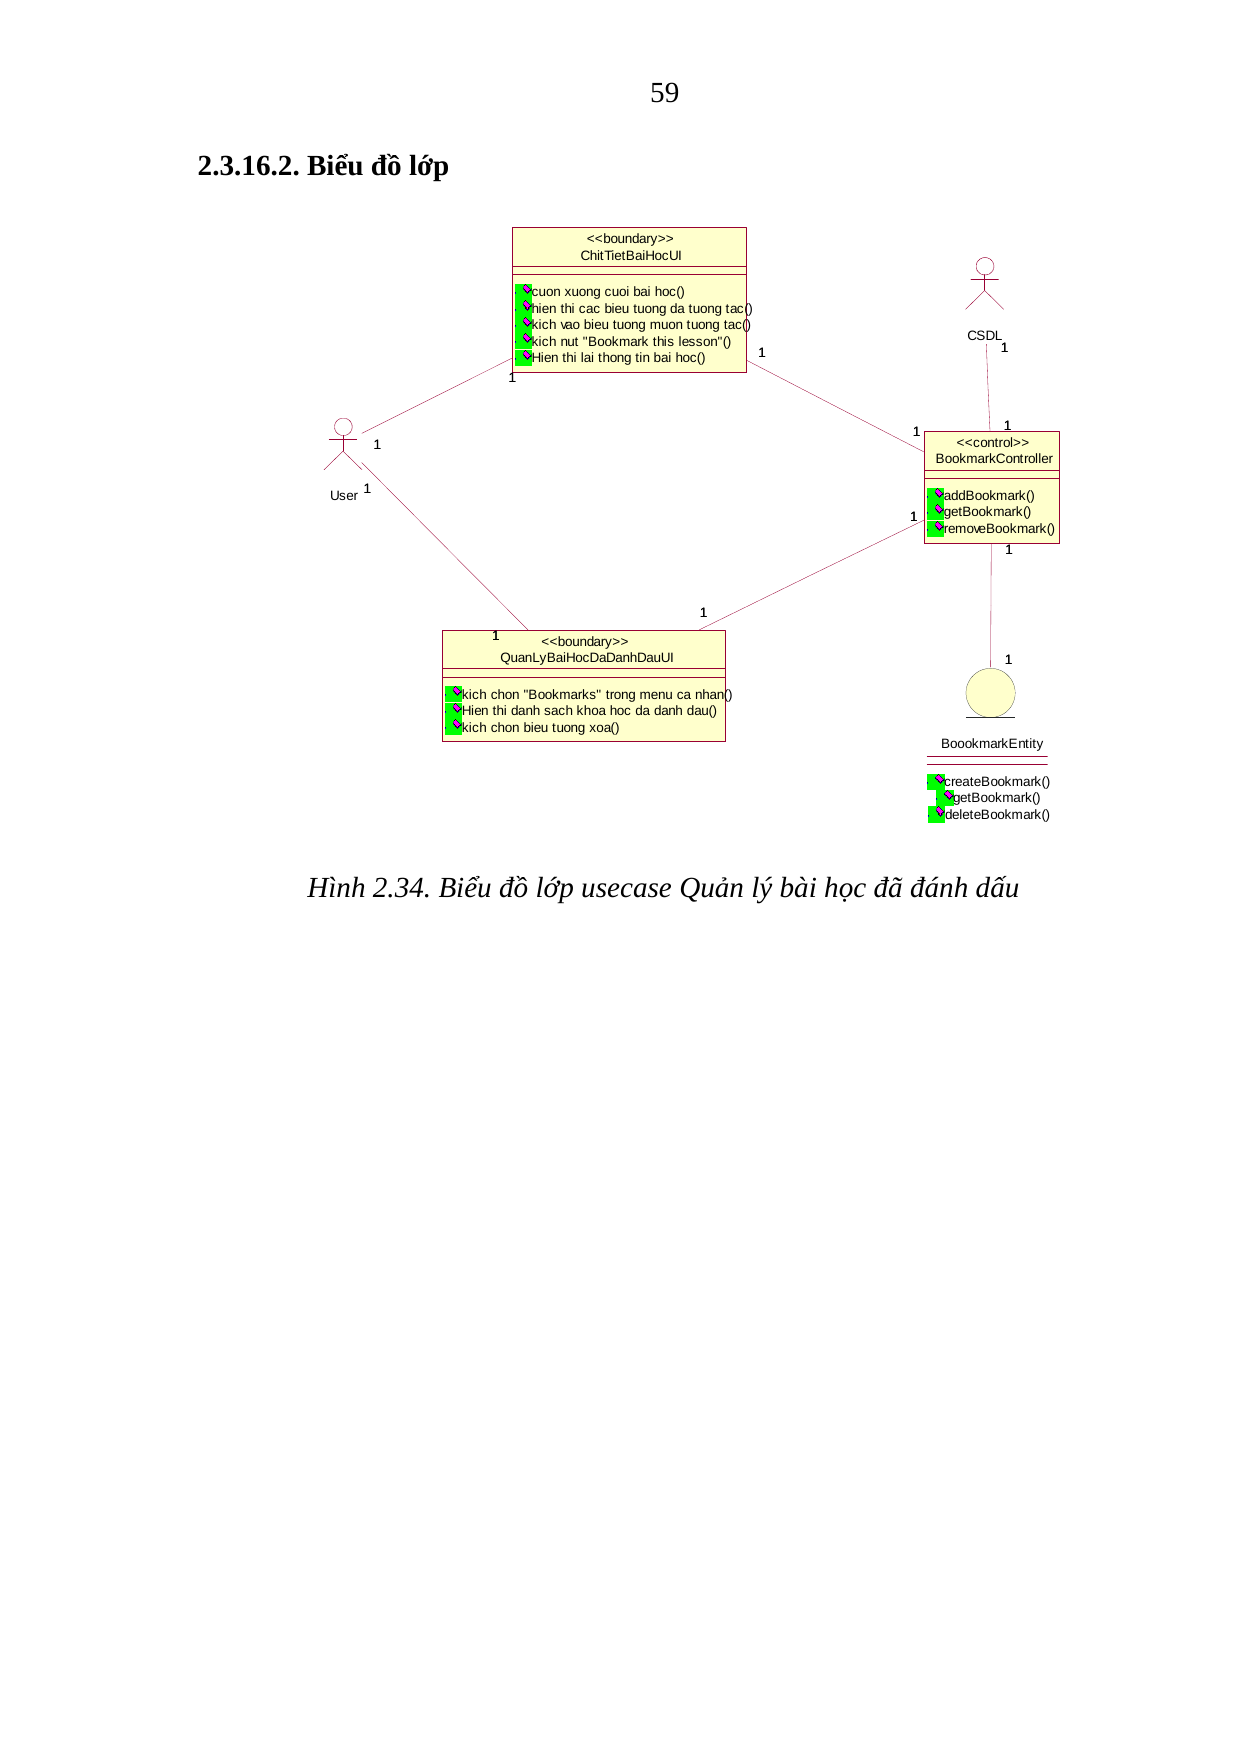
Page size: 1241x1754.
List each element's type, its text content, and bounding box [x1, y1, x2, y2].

subtitle 2.3.16.2. Biểu đồ lớp [197, 148, 1122, 181]
text Hình 2.34. Biểu đồ lớp usecase Quản lý bài học đã đánh dấu [207, 870, 1122, 903]
